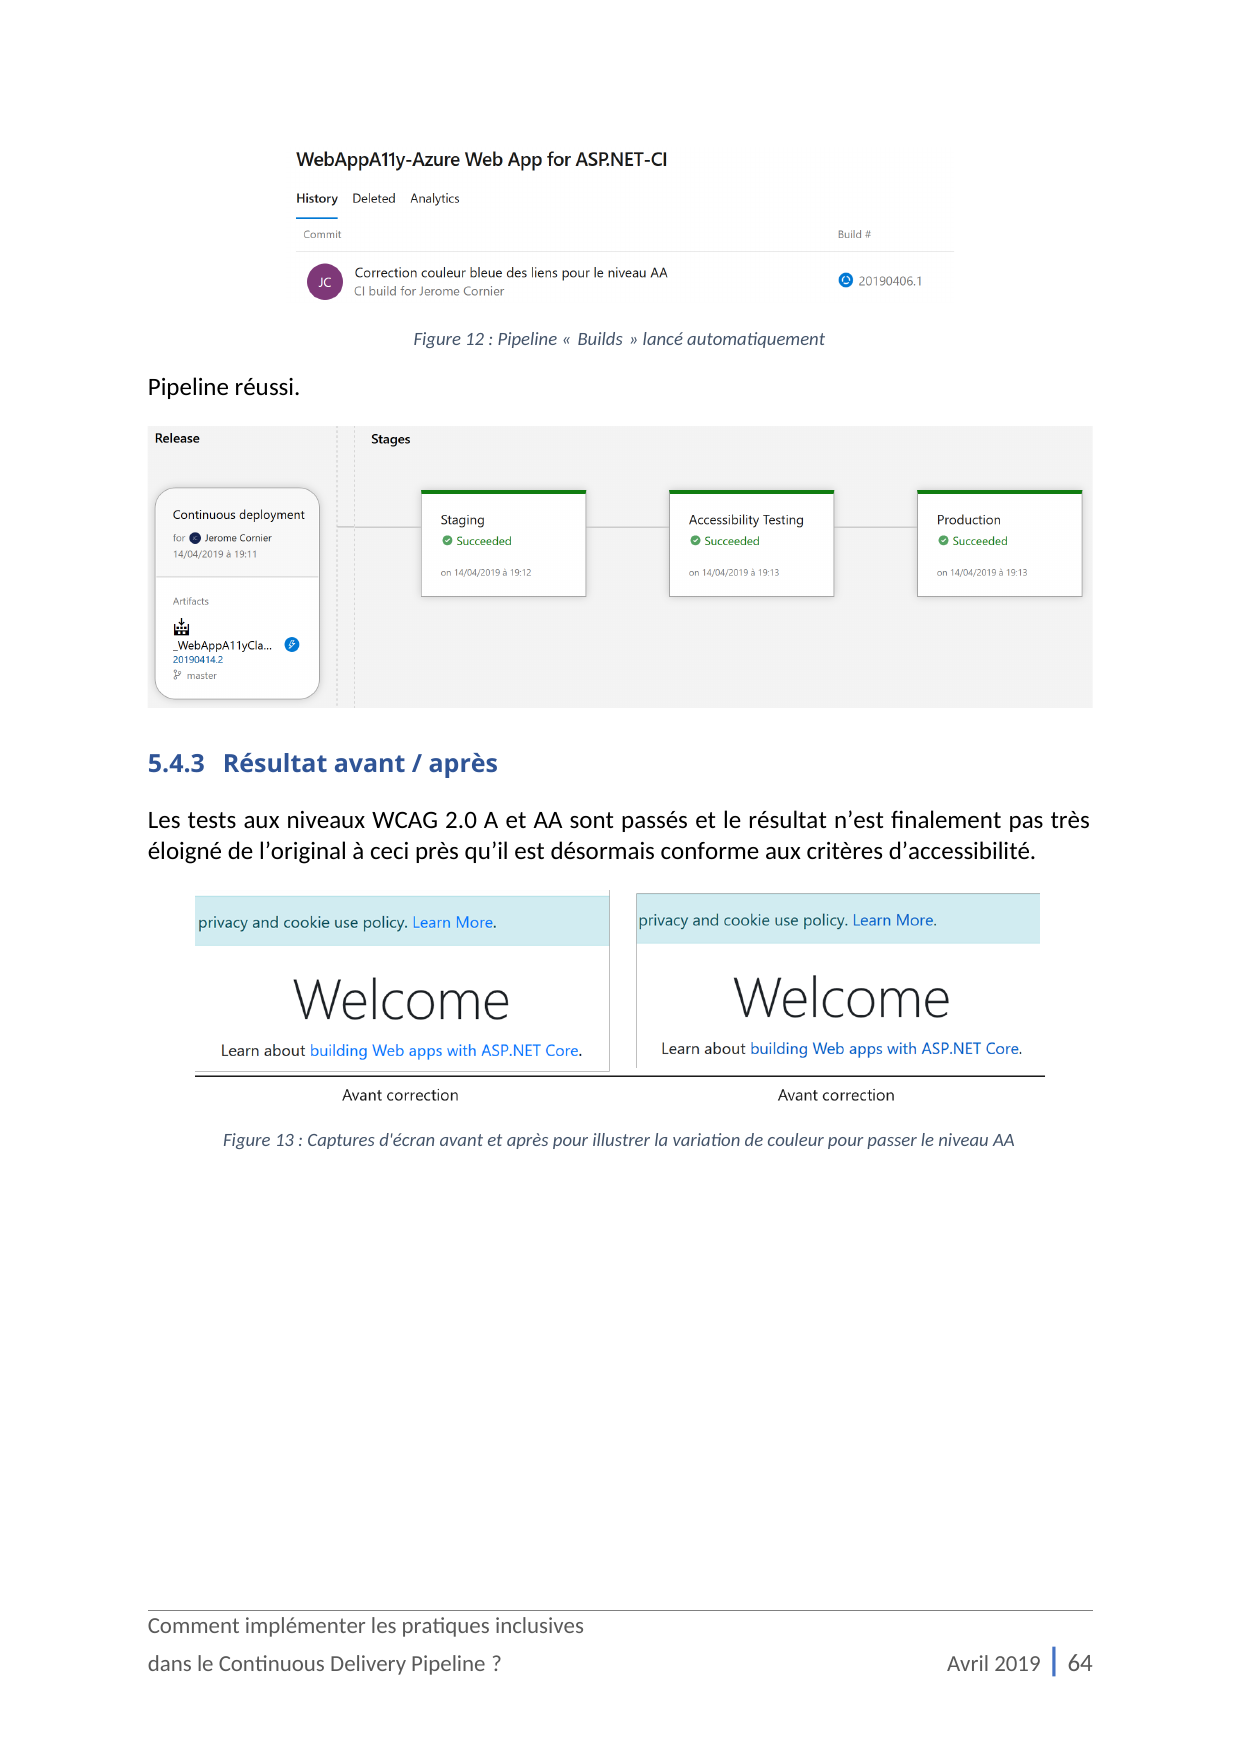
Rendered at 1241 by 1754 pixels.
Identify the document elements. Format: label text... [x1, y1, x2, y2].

picture [195, 890, 1046, 1104]
text Les tests aux niveaux WCAG 2.0 A et AA sont passés et le résultat n’est finalement pas très éloigné de l’original à ceci près qu’il est désormais conforme aux critères d’accessibilité. [148, 804, 1093, 865]
picture [147, 426, 1093, 708]
picture [286, 147, 955, 303]
text Pipeline réussi. [148, 371, 1093, 401]
subtitle Résultat avant / après [148, 745, 1093, 779]
